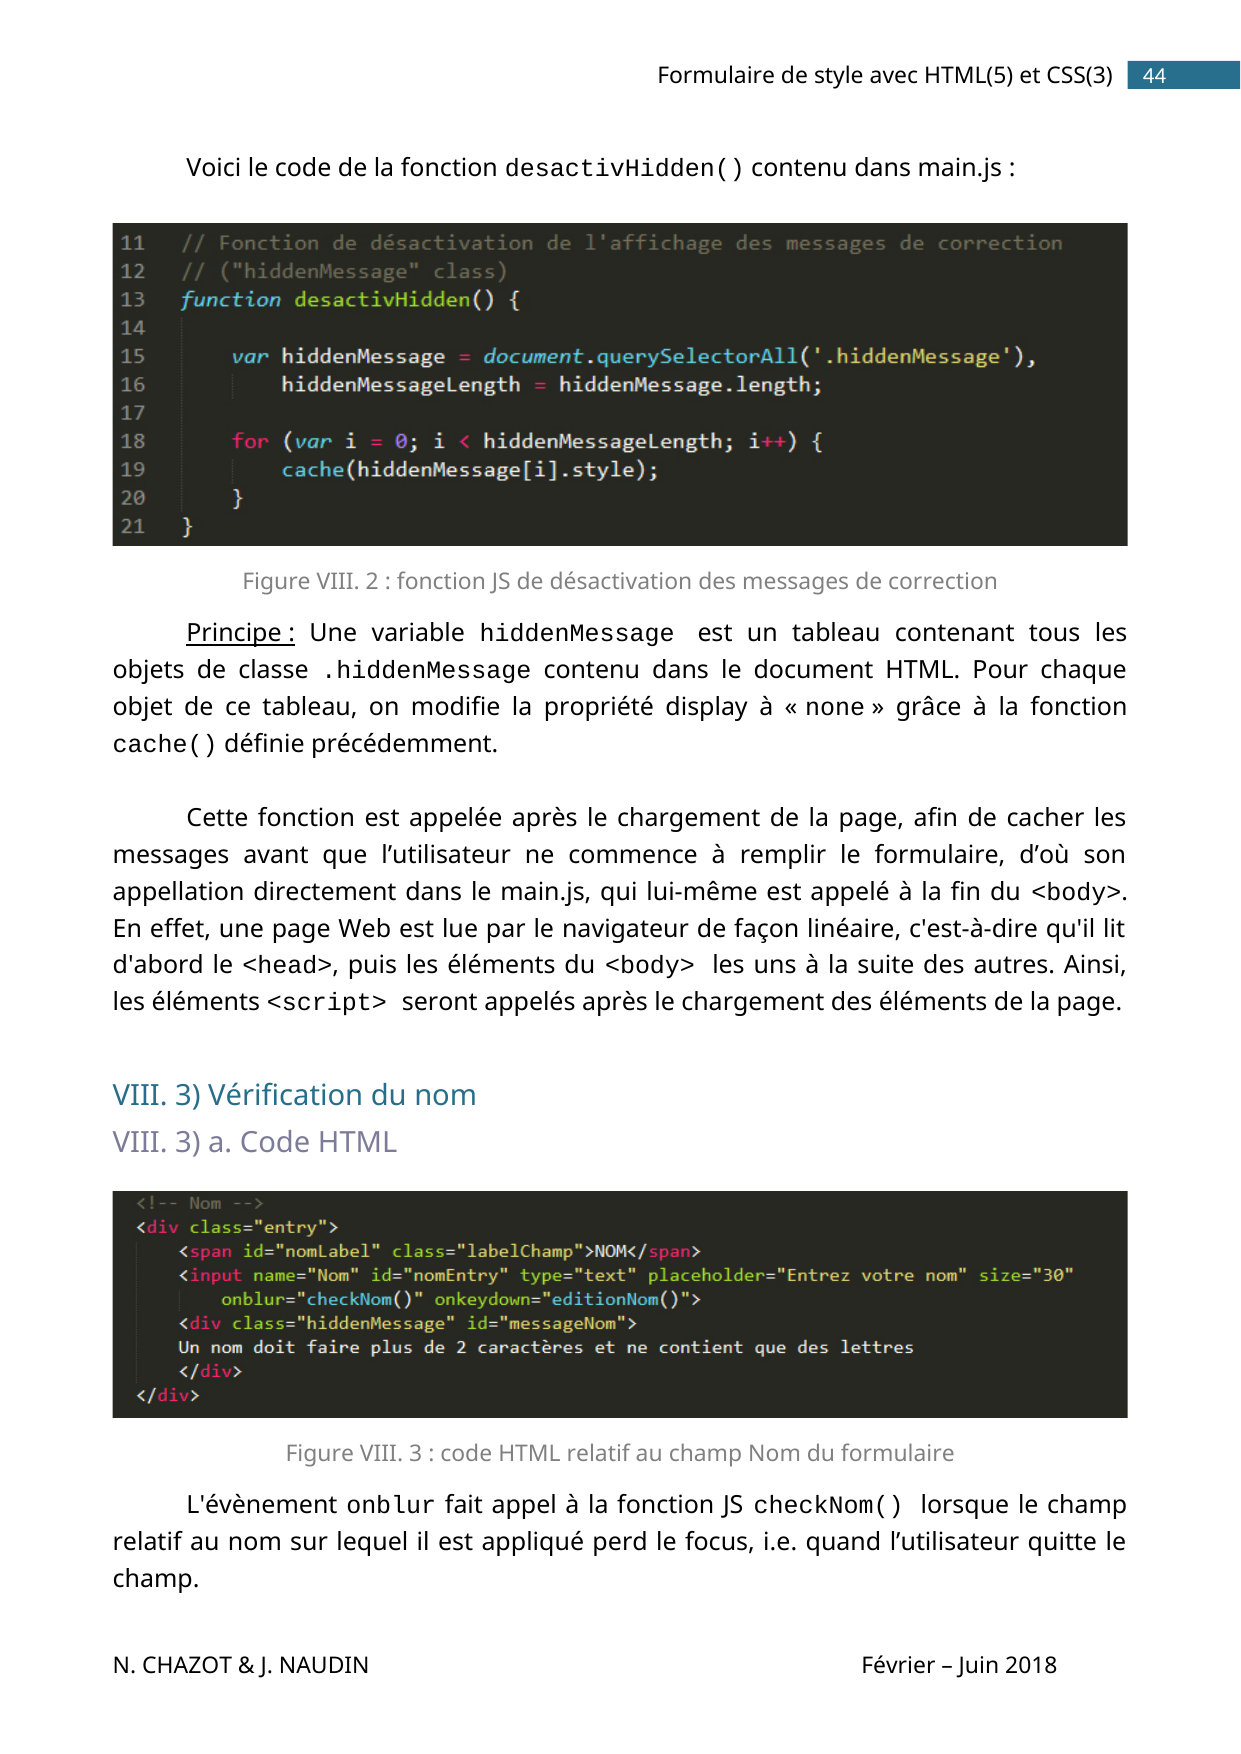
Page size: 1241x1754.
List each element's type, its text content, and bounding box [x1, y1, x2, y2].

text Principe : Une variable hiddenMessage est un tableau contenant tous les objets de classe .hiddenMessage contenu dans le document HTML. Pour chaque objet de ce tableau, on modifie la propriété display à « none » grâce à la fonction cache() définie précédemment. [112, 615, 1128, 760]
text VIII. 3) Vérification du nom [112, 1074, 1128, 1114]
picture [112, 1191, 1128, 1418]
text Figure VIII. 2 : fonction JS de désactivation des messages de correction [112, 564, 1128, 596]
text Cette fonction est appelée après le chargement de la page, afin de cacher les messages avant que l’utilisateur ne commence à remplir le formulaire, d’où son appellation directement dans le main.js, qui lui-même est appelé à la fin du <body>. En effet, une page Web est lue par le navigateur de façon linéaire, c'est-à-dire qu'il lit d'abord le <head>, puis les éléments du <body> les uns à la suite des autres. Ainsi, les éléments <script> seront appelés après le chargement des éléments de la page. [112, 800, 1128, 1018]
text L'évènement onblur fait appel à la fonction JS checkNom() lorsque le champ relatif au nom sur lequel il est appliqué perd le focus, i.e. quand l’utilisateur quitte le champ. [112, 1487, 1128, 1595]
picture [112, 223, 1128, 546]
text Voici le code de la fonction desactivHidden() contenu dans main.js : [112, 150, 1128, 184]
text Figure VIII. 3 : code HTML relatif au champ Nom du formulaire [112, 1437, 1128, 1468]
text VIII. 3) a. Code HTML [112, 1121, 1128, 1161]
